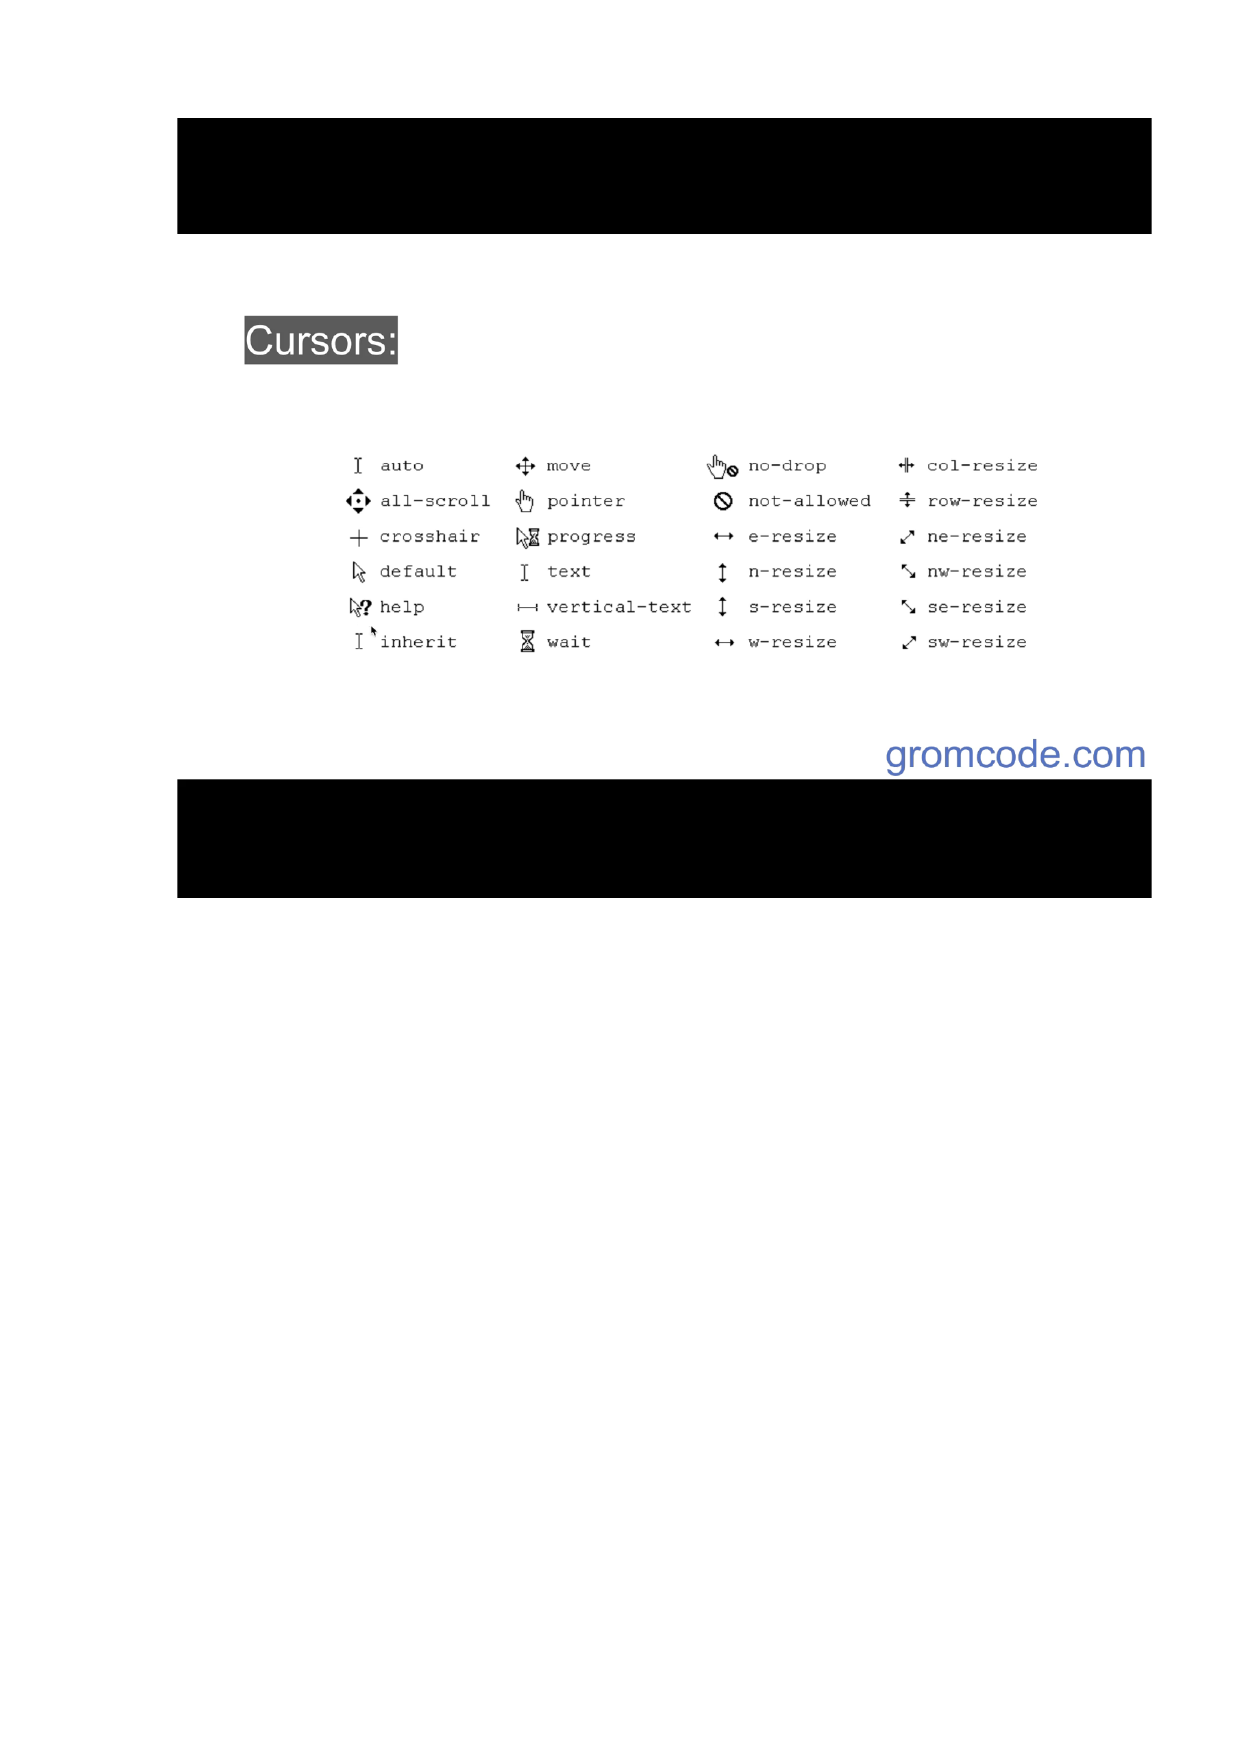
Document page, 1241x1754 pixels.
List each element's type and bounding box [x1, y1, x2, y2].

picture [177, 118, 1152, 898]
